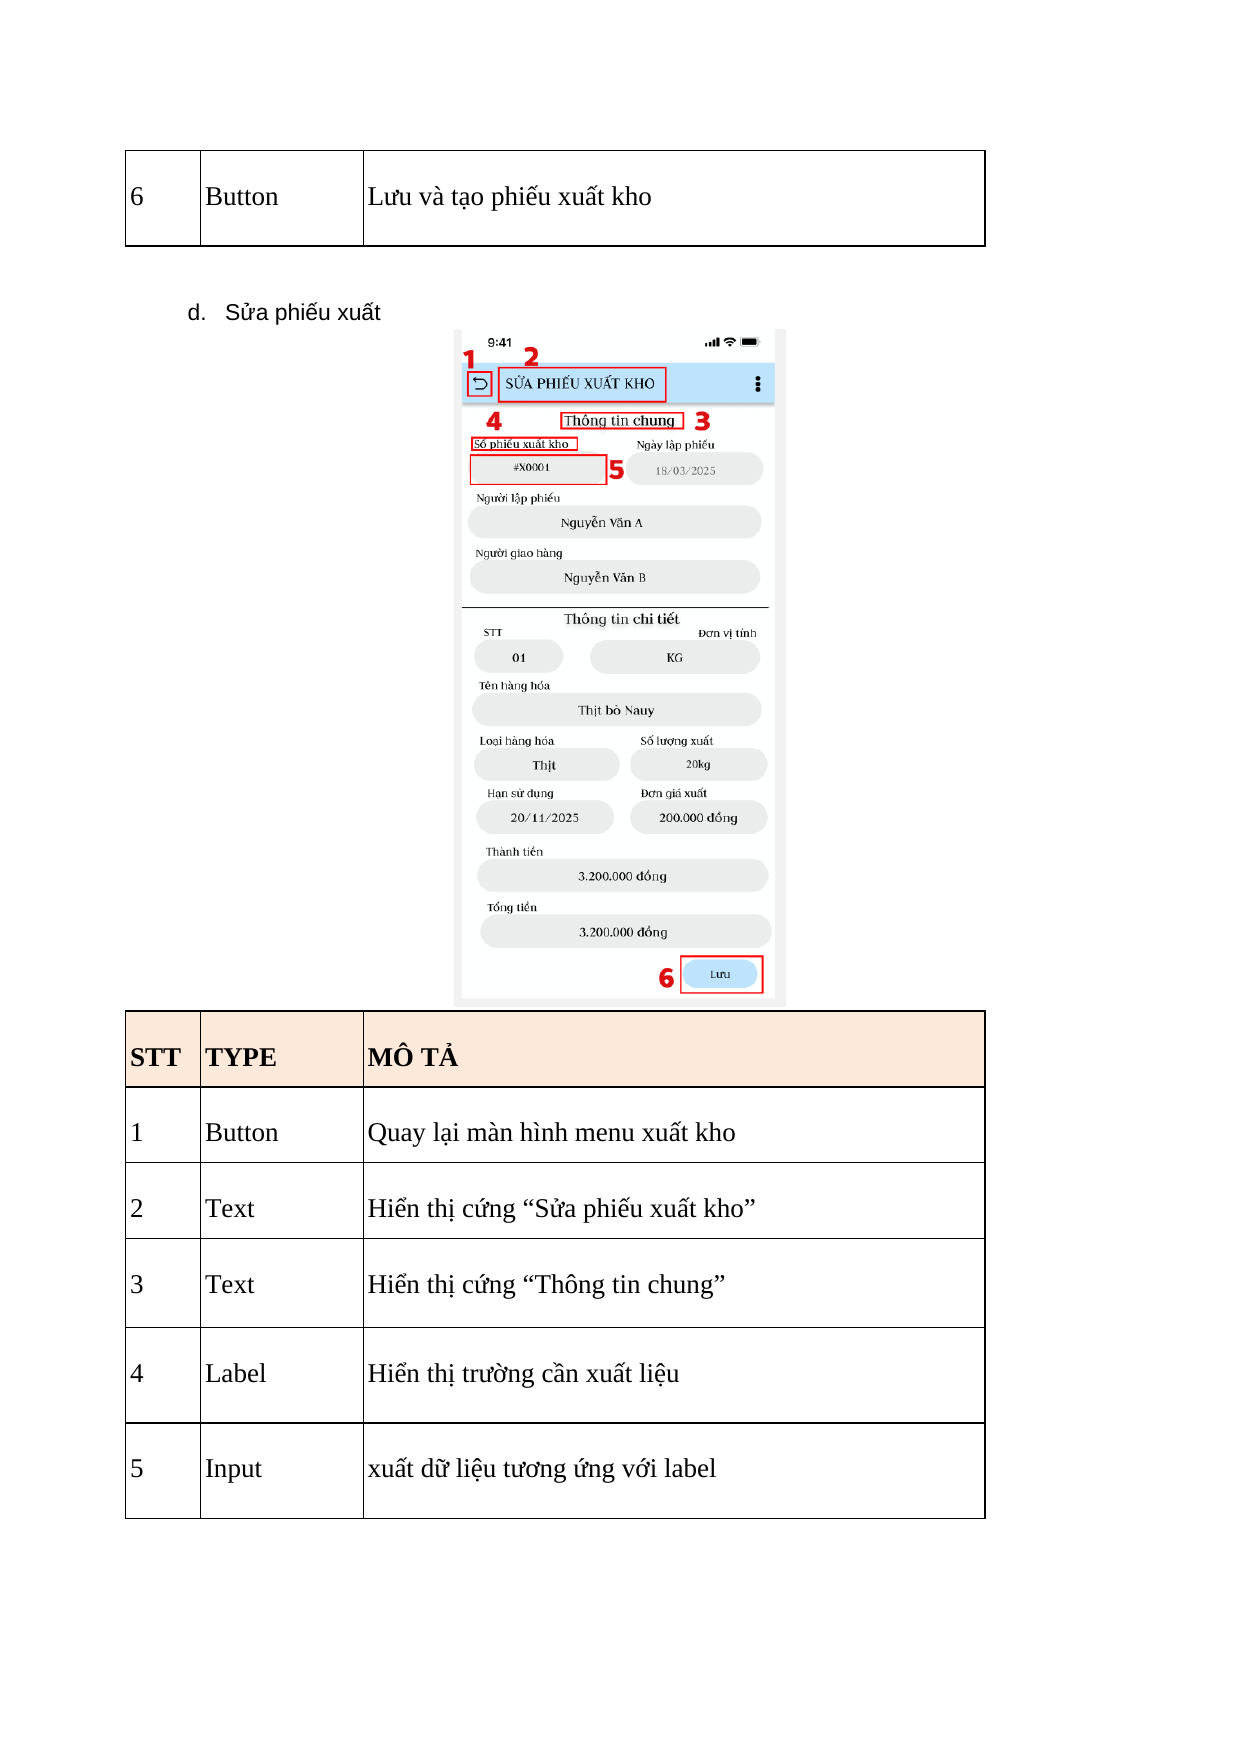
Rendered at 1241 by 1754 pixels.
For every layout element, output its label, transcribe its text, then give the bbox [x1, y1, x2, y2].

table_cell Hiển thị cứng “Thông tin chung” [364, 1239, 984, 1327]
table_cell 6 [126, 151, 200, 245]
table_cell xuất dữ liệu tương ứng với label [364, 1424, 984, 1517]
table_cell 5 [126, 1424, 200, 1517]
table_cell Text [201, 1239, 363, 1327]
table_cell Quay lại màn hình menu xuất kho [364, 1088, 984, 1162]
table_cell Hiển thị cứng “Sửa phiếu xuất kho” [364, 1163, 984, 1238]
table_header MÔ TẢ [364, 1012, 984, 1086]
table_cell 3 [126, 1239, 200, 1327]
table_cell 1 [126, 1088, 200, 1162]
table_cell Label [201, 1328, 363, 1422]
table_header STT [126, 1012, 200, 1086]
table_cell Button [201, 151, 363, 245]
table_cell Text [201, 1163, 363, 1238]
picture [453, 329, 787, 1007]
table_cell 4 [126, 1328, 200, 1422]
table_header TYPE [201, 1012, 363, 1086]
list Sửa phiếu xuất [187, 299, 1090, 325]
table_cell Lưu và tạo phiếu xuất kho [364, 151, 984, 245]
table_cell Input [201, 1424, 363, 1517]
table_cell 2 [126, 1163, 200, 1238]
table_cell Hiển thị trường cần xuất liệu [364, 1328, 984, 1422]
table_cell Button [201, 1088, 363, 1162]
